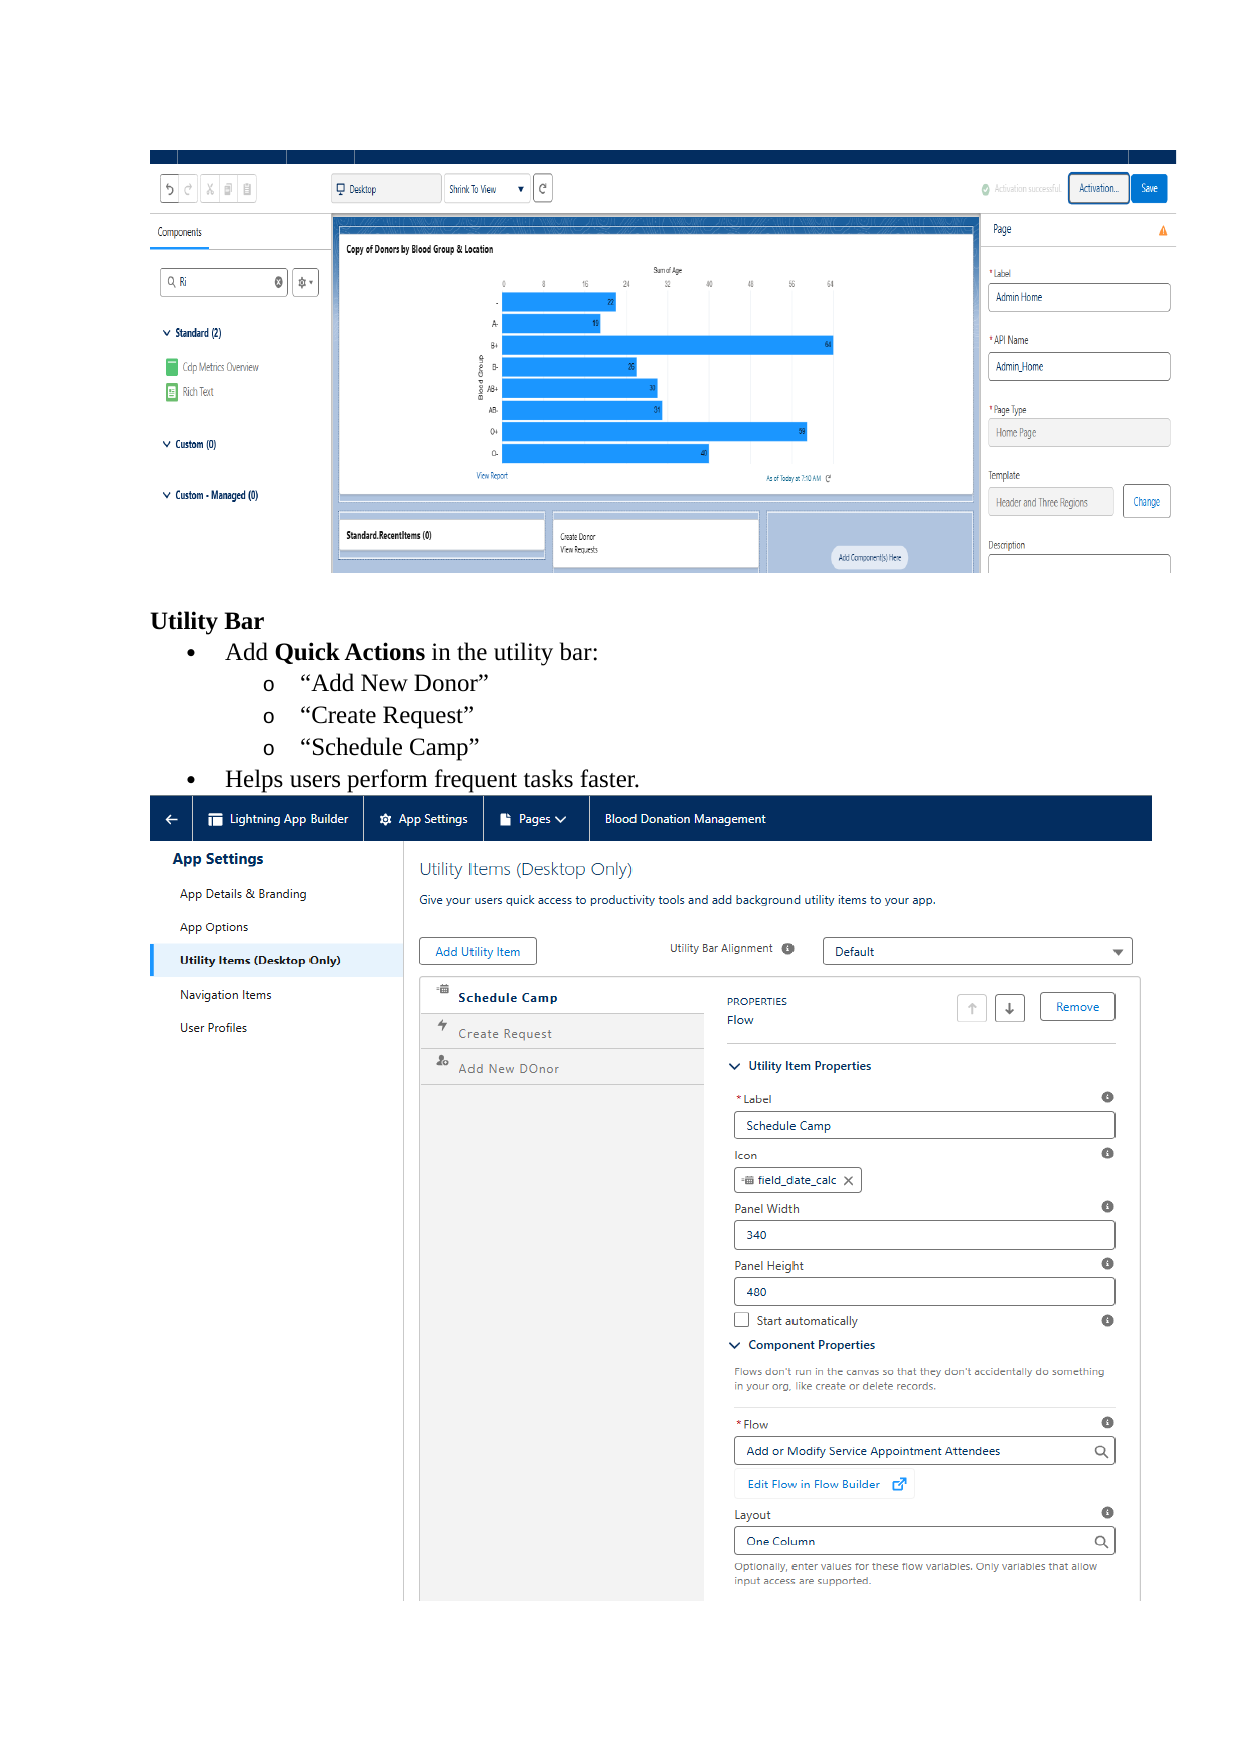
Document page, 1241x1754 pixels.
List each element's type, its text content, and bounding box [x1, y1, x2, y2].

list “Add New Donor” [262, 668, 1090, 698]
list “Schedule Camp” [262, 732, 1090, 762]
picture [150, 795, 1152, 1601]
text Utility Bar [150, 606, 1090, 635]
list “Create Request” [262, 700, 1090, 730]
list Helps users perform frequent tasks faster. [187, 764, 1090, 793]
picture [150, 150, 1177, 573]
list Add Quick Actions in the utility bar: [187, 637, 1090, 666]
